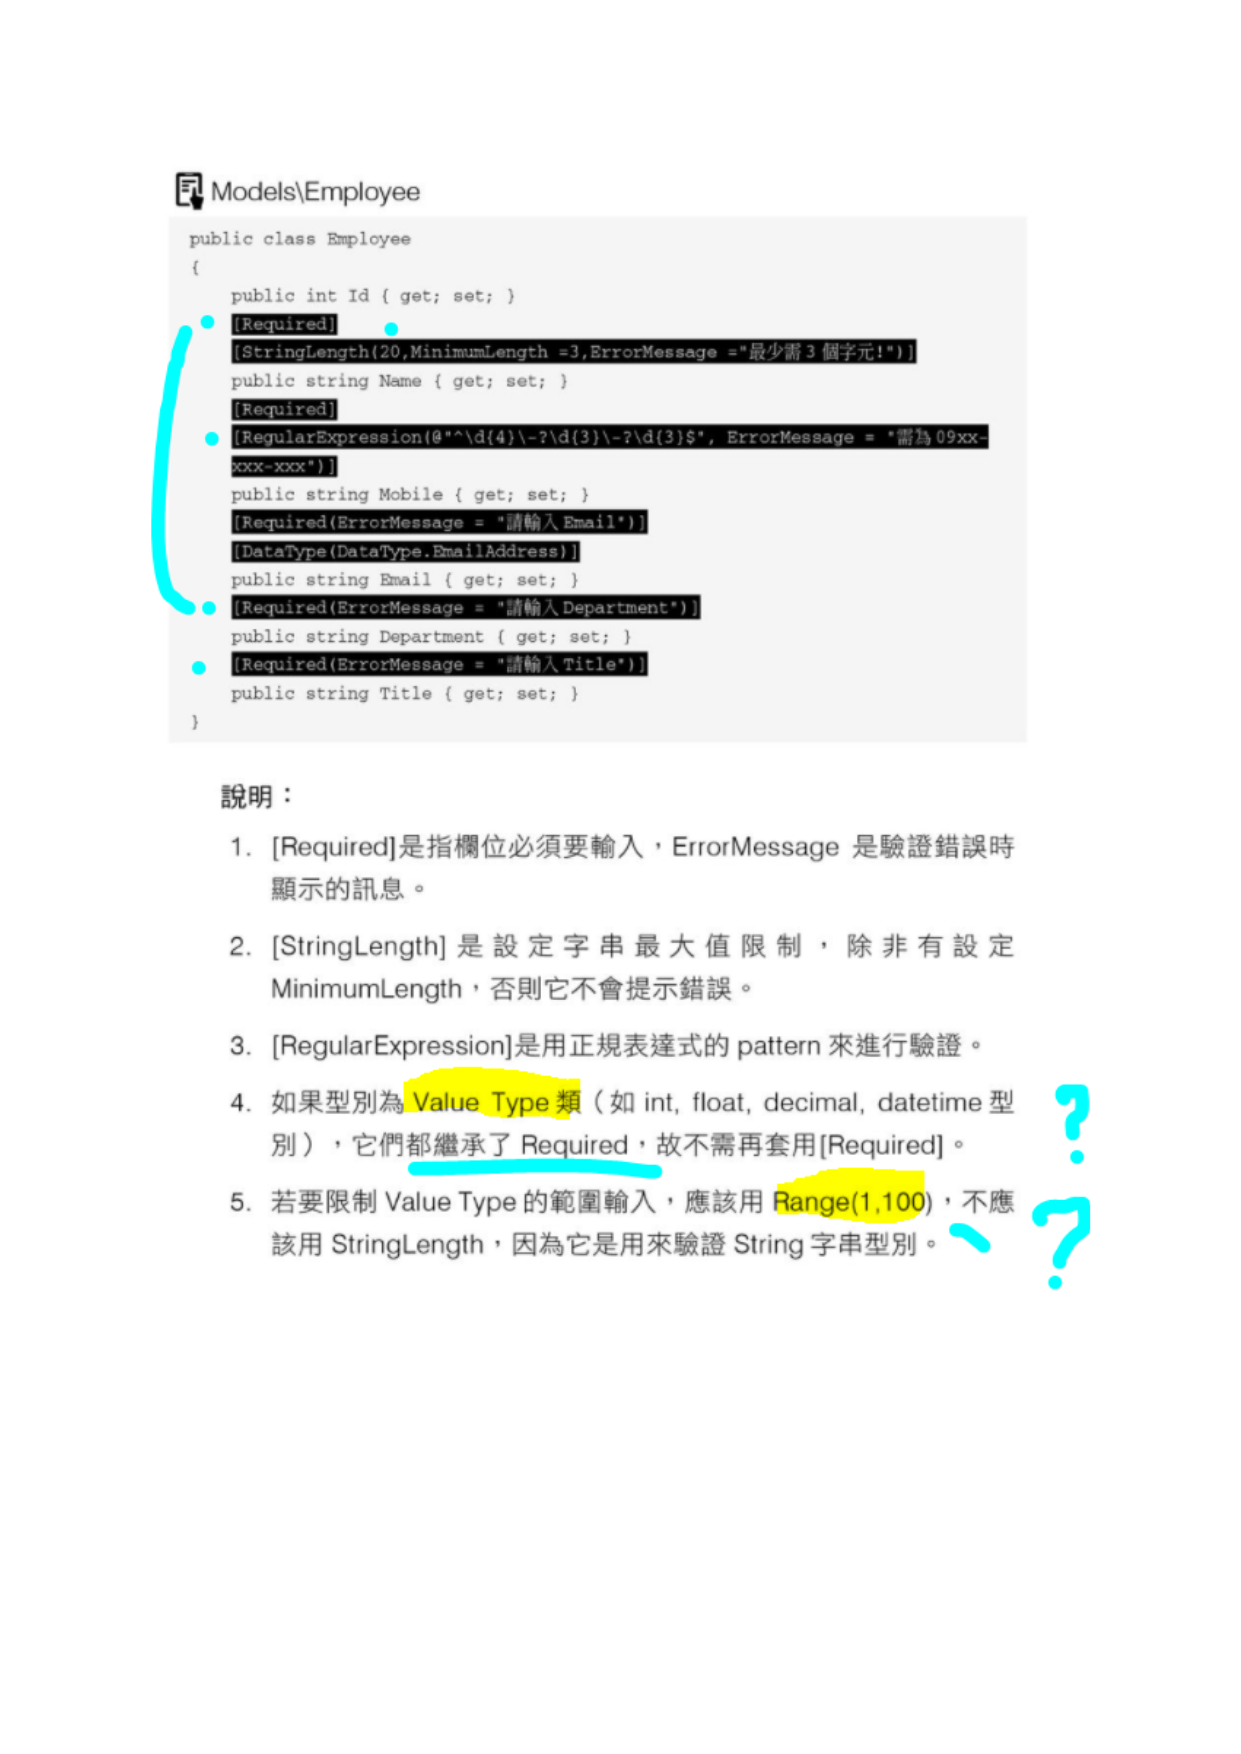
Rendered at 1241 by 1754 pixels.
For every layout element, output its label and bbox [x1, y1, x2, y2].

picture [150, 150, 1091, 1292]
